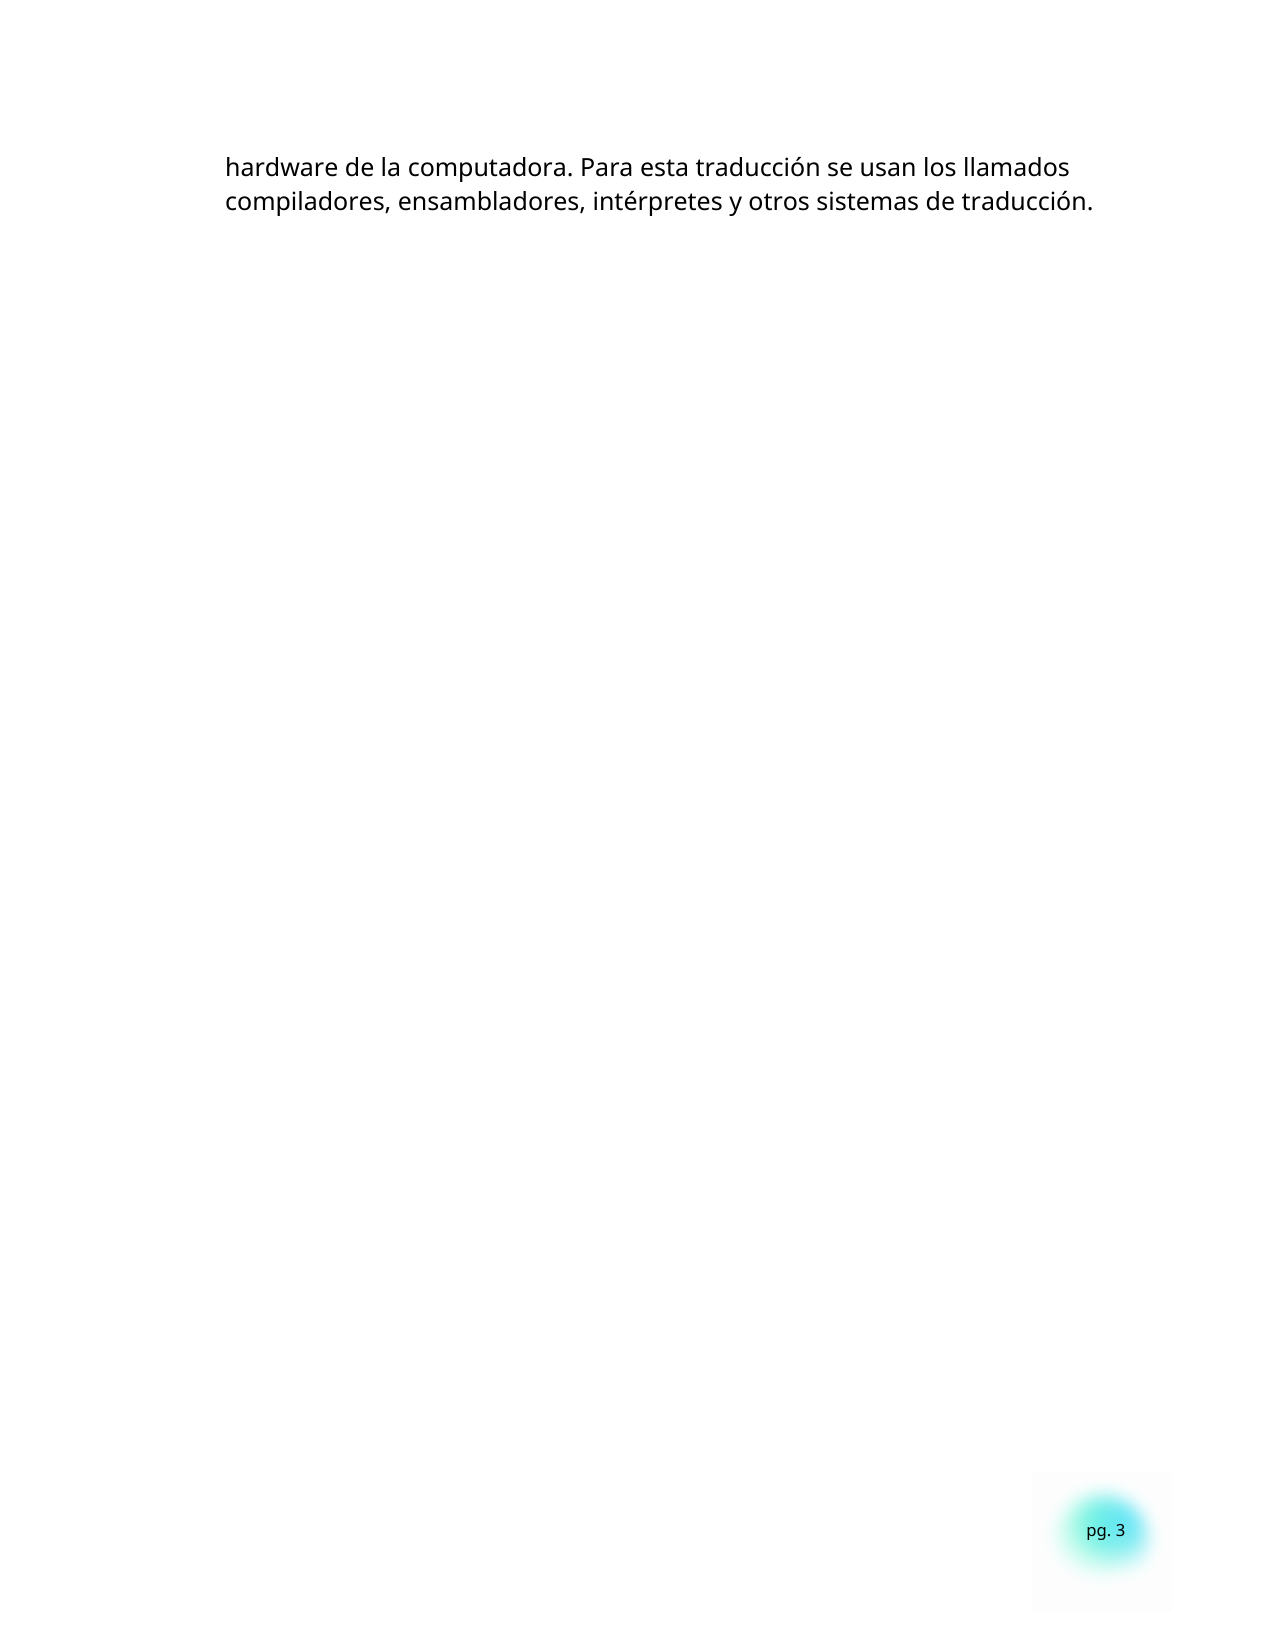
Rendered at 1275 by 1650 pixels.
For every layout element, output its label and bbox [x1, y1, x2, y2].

list [187, 150, 1125, 218]
picture [1032, 1471, 1172, 1612]
